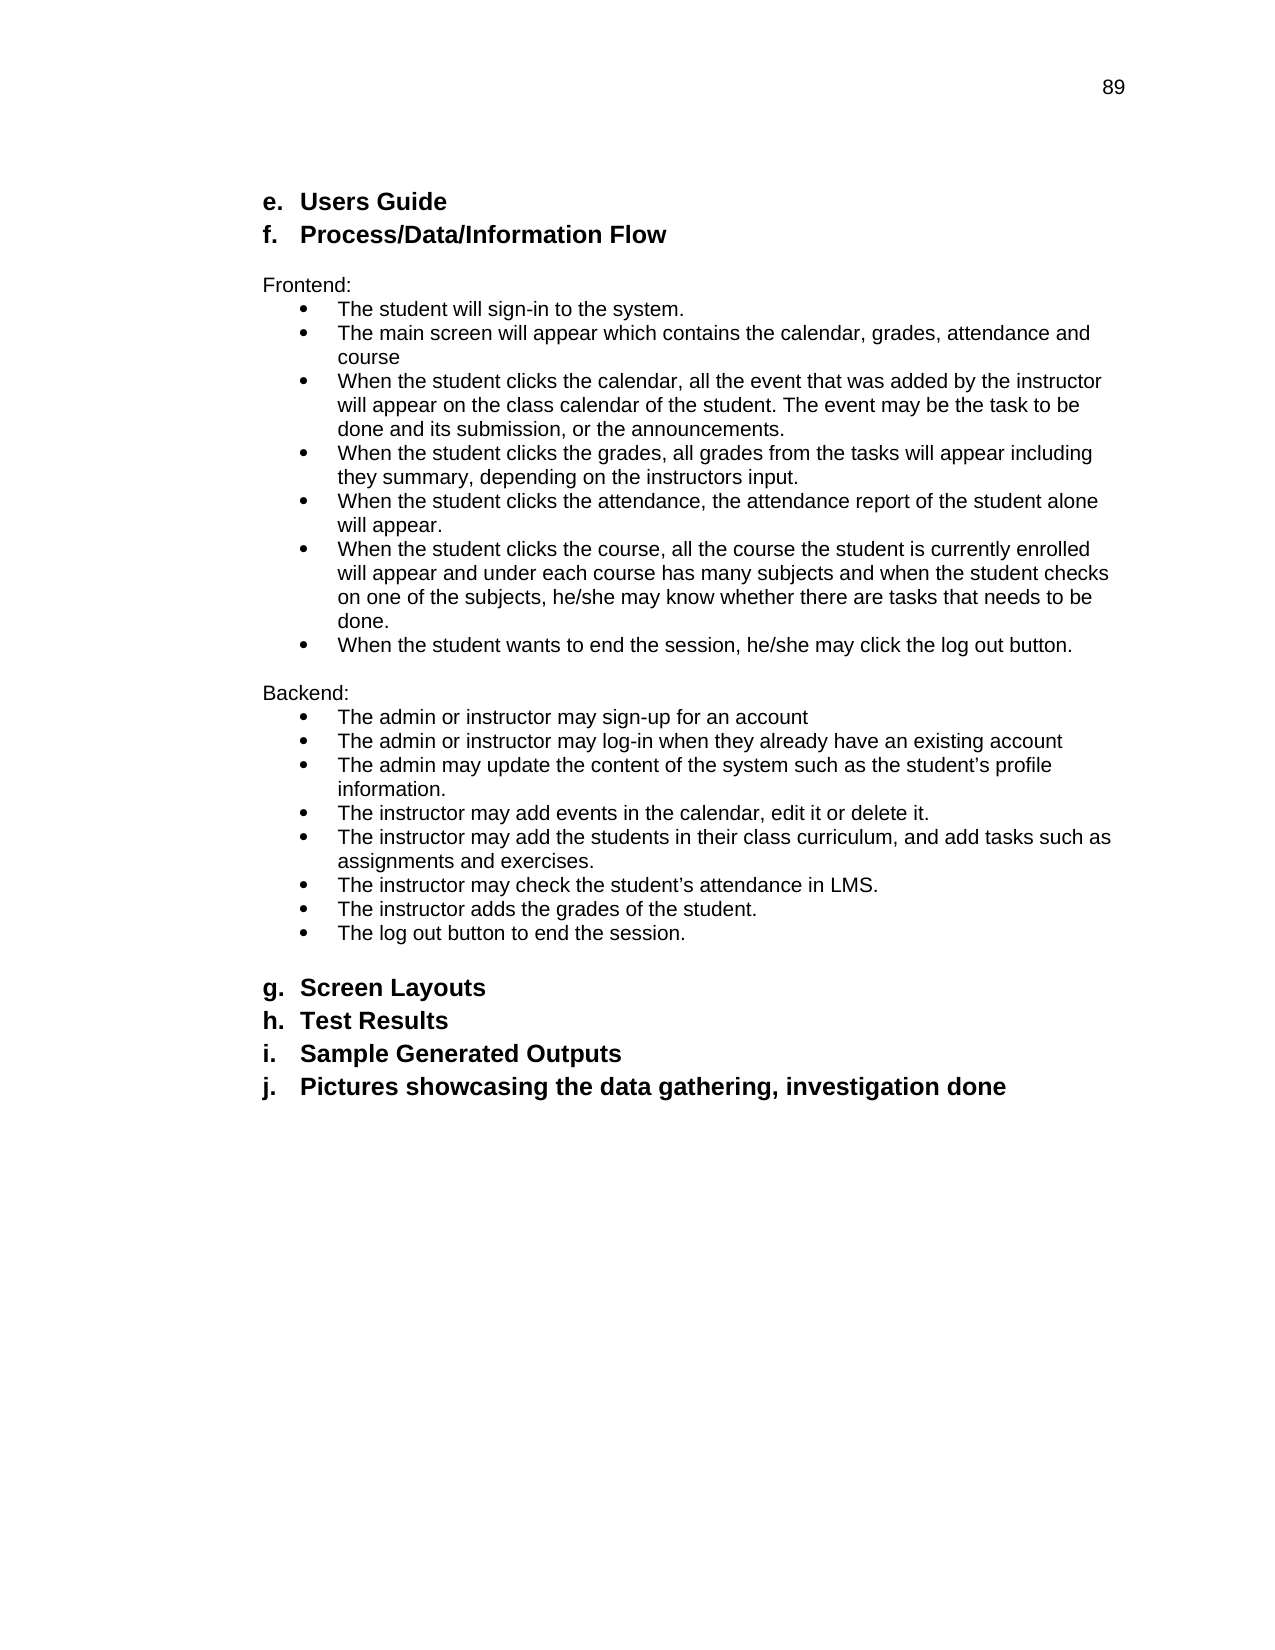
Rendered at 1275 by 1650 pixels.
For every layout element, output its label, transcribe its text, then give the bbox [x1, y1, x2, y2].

subtitle Process/Data/Information Flow [262, 220, 1125, 249]
subtitle Users Guide [262, 187, 1125, 216]
list The admin or instructor may sign-up for an account [300, 705, 1125, 729]
list The admin may update the content of the system such as the student’s profile information. [300, 753, 1125, 801]
subtitle Pictures showcasing the data gathering, investigation done [262, 1072, 1125, 1101]
list The main screen will appear which contains the calendar, grades, attendance and course [300, 321, 1125, 369]
list The instructor may check the student’s attendance in LMS. [300, 873, 1125, 897]
list The instructor may add events in the calendar, edit it or delete it. [300, 801, 1125, 825]
list When the student clicks the grades, all grades from the tasks will appear including they summary, depending on the instructors input. [300, 441, 1125, 489]
list When the student clicks the attendance, the attendance report of the student alone will appear. [300, 489, 1125, 537]
list The instructor may add the students in their class curriculum, and add tasks such as assignments and exercises. [300, 825, 1125, 873]
list When the student clicks the course, all the course the student is currently enrolled will appear and under each course has many subjects and when the student checks on one of the subjects, he/she may know whether there are tasks that needs to be done. [300, 537, 1125, 633]
subtitle Test Results [262, 1006, 1125, 1035]
list The admin or instructor may log-in when they already have an existing account [300, 729, 1125, 753]
list When the student clicks the calendar, all the event that was added by the instructor will appear on the class calendar of the student. The event may be the task to be done and its submission, or the announcements. [300, 369, 1125, 441]
list When the student wants to end the session, he/she may click the log out button. [300, 633, 1125, 657]
subtitle Screen Layouts [262, 973, 1125, 1002]
list The instructor adds the grades of the student. [300, 897, 1125, 921]
text Backend: [262, 681, 1125, 705]
text Frontend: [262, 273, 1125, 297]
list The log out button to end the session. [300, 921, 1125, 945]
list The student will sign-in to the system. [300, 297, 1125, 321]
subtitle Sample Generated Outputs [262, 1039, 1125, 1068]
